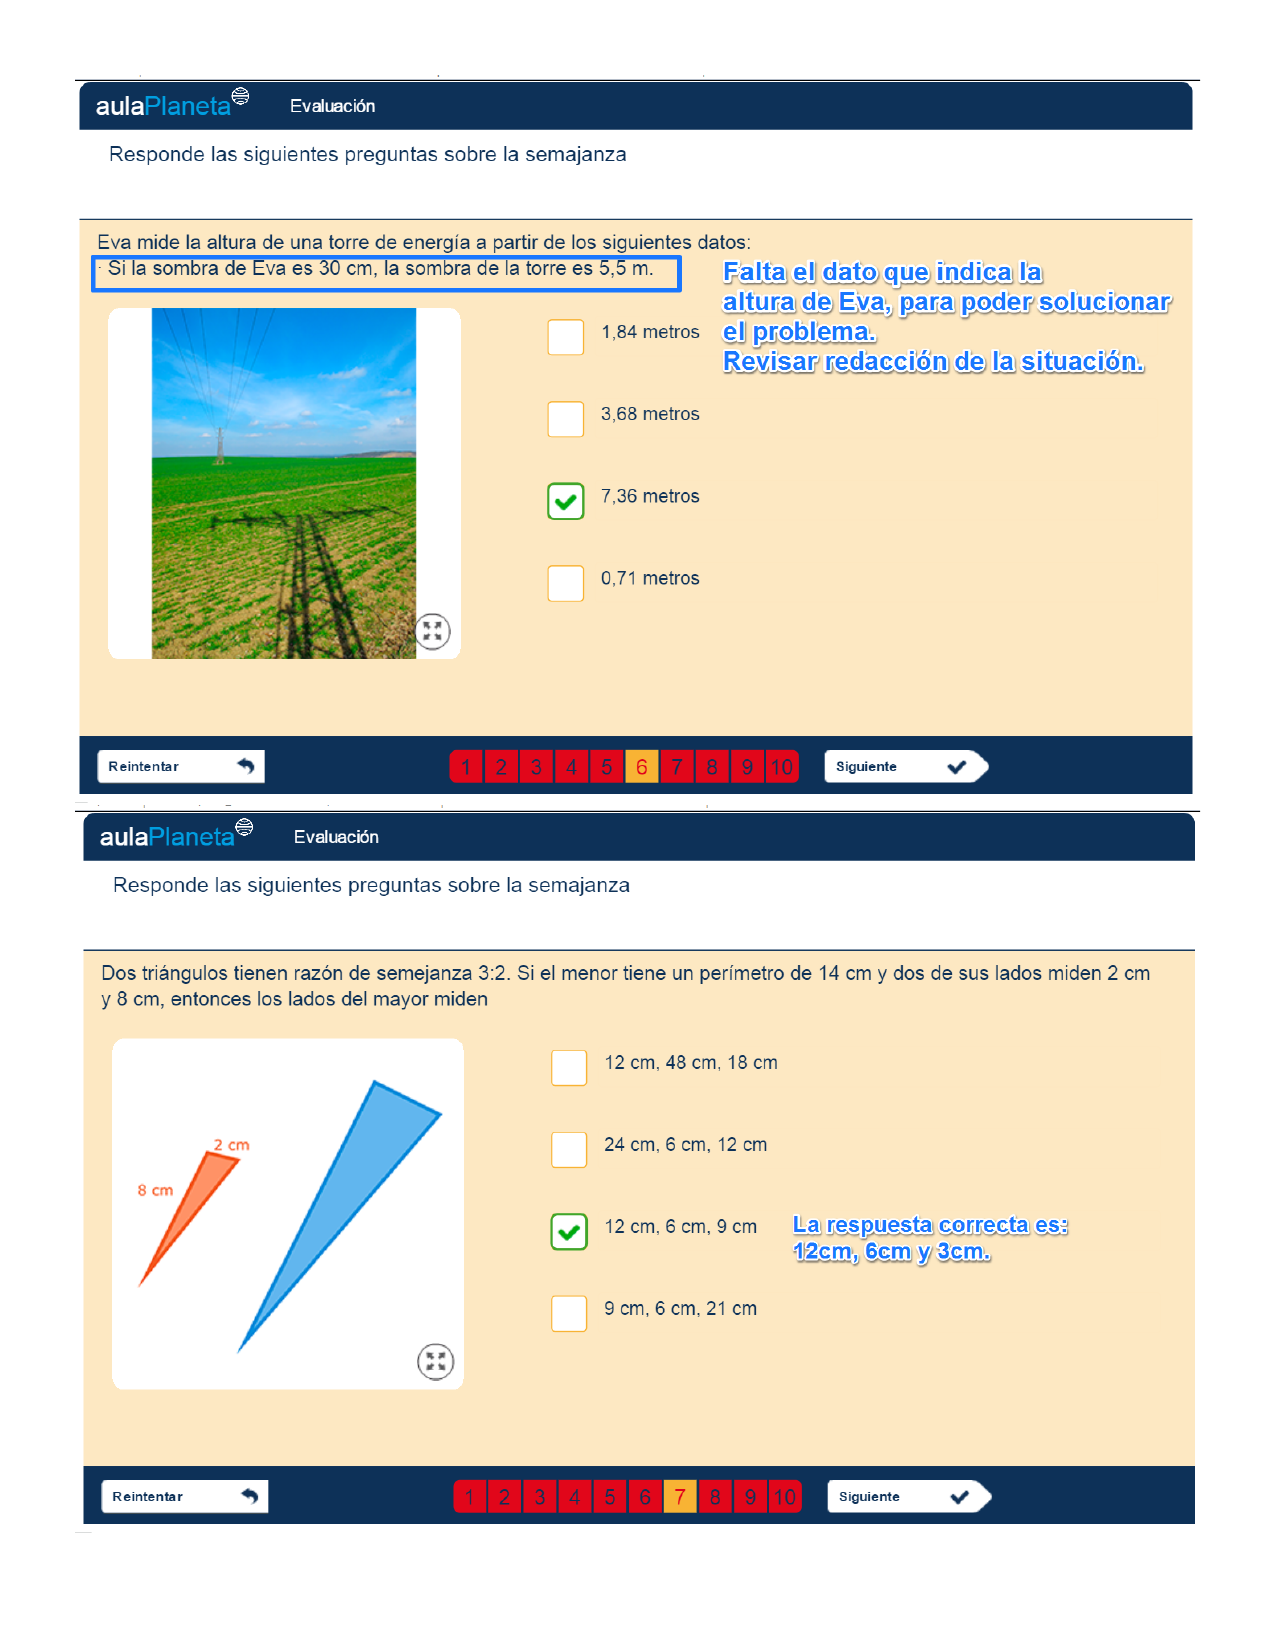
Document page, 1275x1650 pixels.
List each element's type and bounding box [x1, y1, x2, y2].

picture [75, 805, 1200, 1533]
picture [75, 75, 1200, 803]
